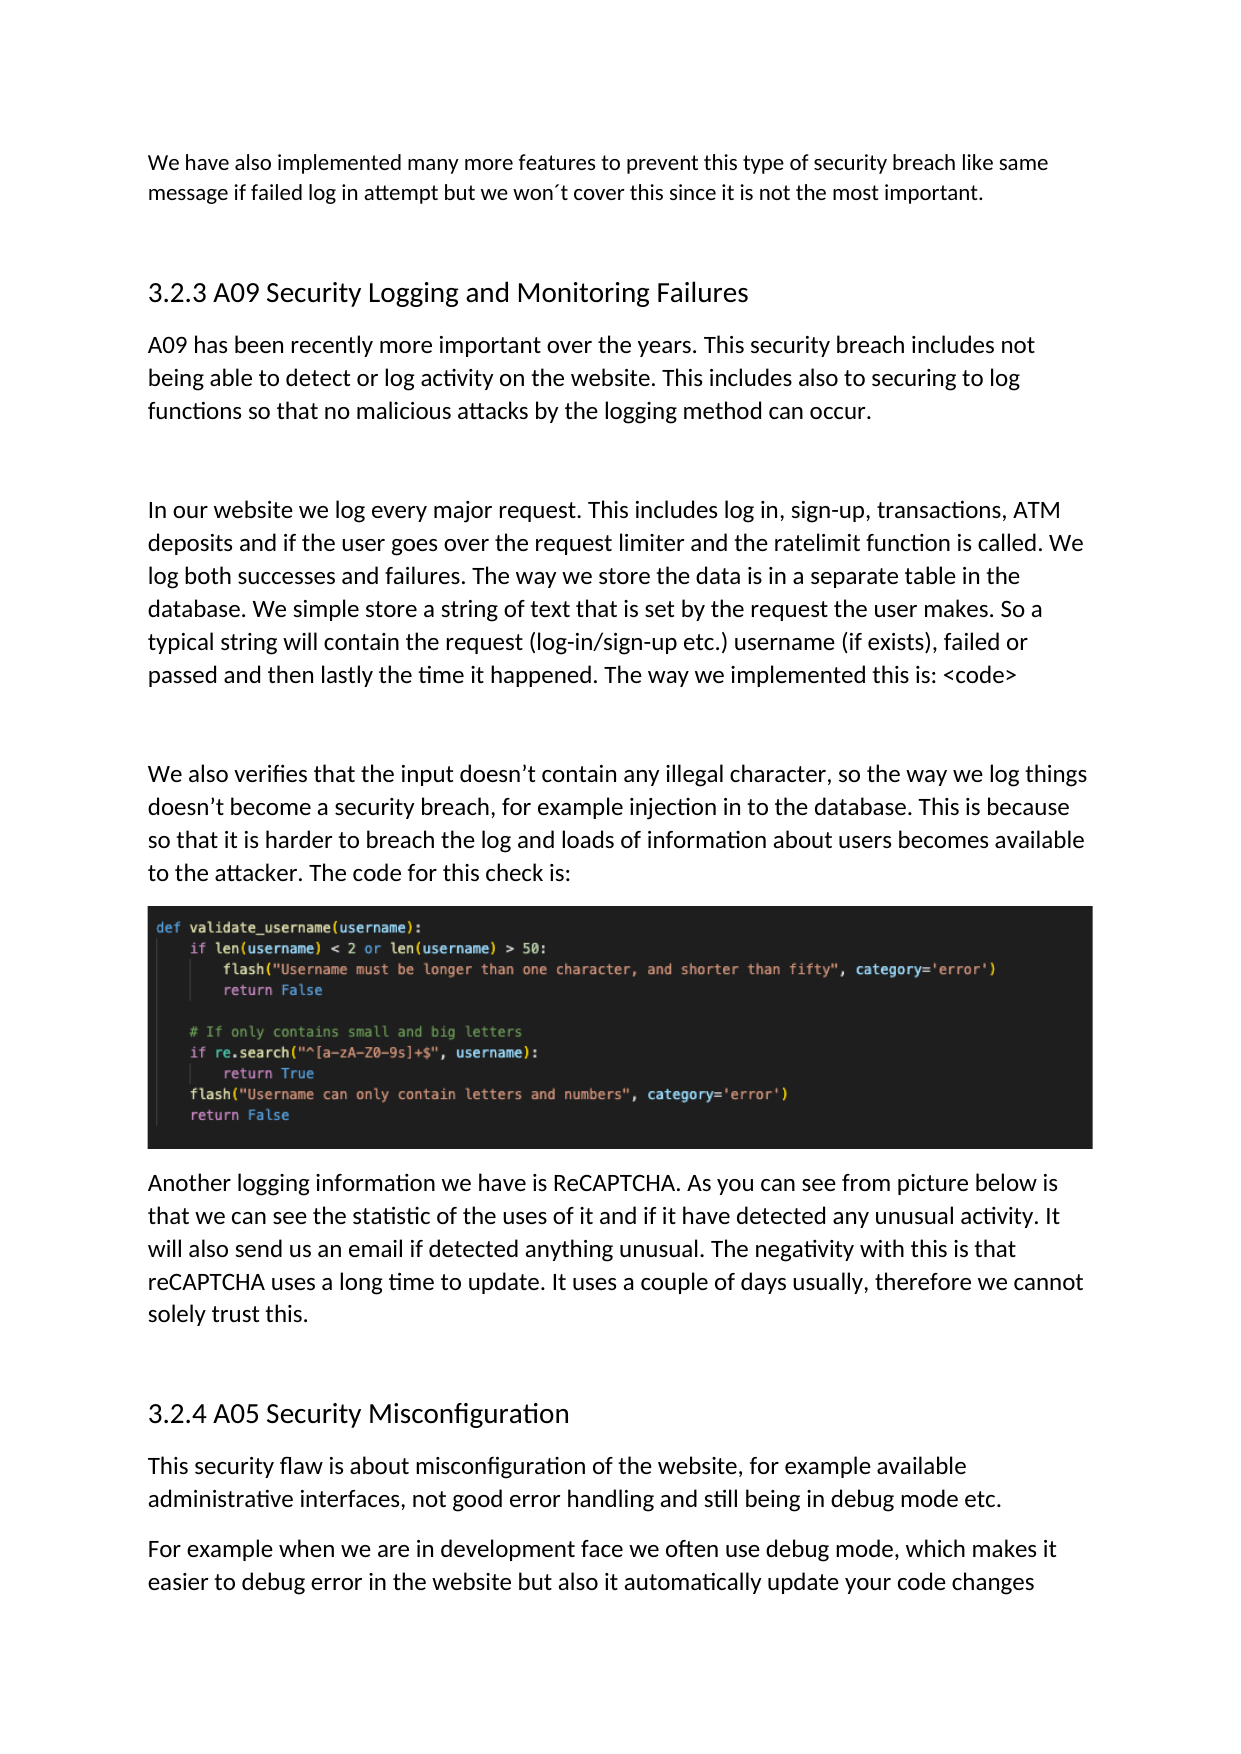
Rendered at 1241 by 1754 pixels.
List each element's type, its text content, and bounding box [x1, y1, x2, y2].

picture [147, 906, 1093, 1149]
text We also verifies that the input doesn’t contain any illegal character, so the way we log things doesn’t become a security breach, for example injection in to the database. This is because so that it is harder to breach the log and loads of information about users becomes available to the attacker. The code for this check is: [148, 758, 1093, 887]
text Another logging information we have is ReCAPTCHA. As you can see from picture below is that we can see the statistic of the uses of it and if it have detected any unusual activity. It will also send us an email if detected anything unusual. The negativity with this is that reCAPTCHA uses a long time to update. It uses a couple of days usually, therefore we cannot solely trust this. [148, 1167, 1093, 1329]
text 3.2.4 A05 Security Misconfiguration [148, 1395, 1093, 1431]
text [148, 1533, 1093, 1596]
text A09 has been recently more important over the years. This security breach includes not being able to detect or log activity on the website. This includes also to securing to log functions so that no malicious attacks by the logging method can occur. [148, 329, 1093, 426]
text 3.2.3 A09 Security Logging and Monitoring Failures [148, 274, 1093, 310]
text This security flaw is about misconfiguration of the website, for example available administrative interfaces, not good error handling and still being in debug mode etc. [148, 1450, 1093, 1514]
text We have also implemented many more features to prevent this type of security breach like same message if failed log in attempt but we won´t cover this since it is not the most important. [148, 148, 1093, 206]
text In our website we log every major request. This includes log in, sign-up, transactions, ATM deposits and if the user goes over the request limiter and the ratelimit function is called. We log both successes and failures. The way we store the data is in a separate table in the database. We simple store a string of text that is set by the request the user makes. So a typical string will contain the request (log-in/sign-up etc.) username (if exists), failed or passed and then lastly the time it happened. The way we implemented this is: <code> [148, 494, 1093, 689]
